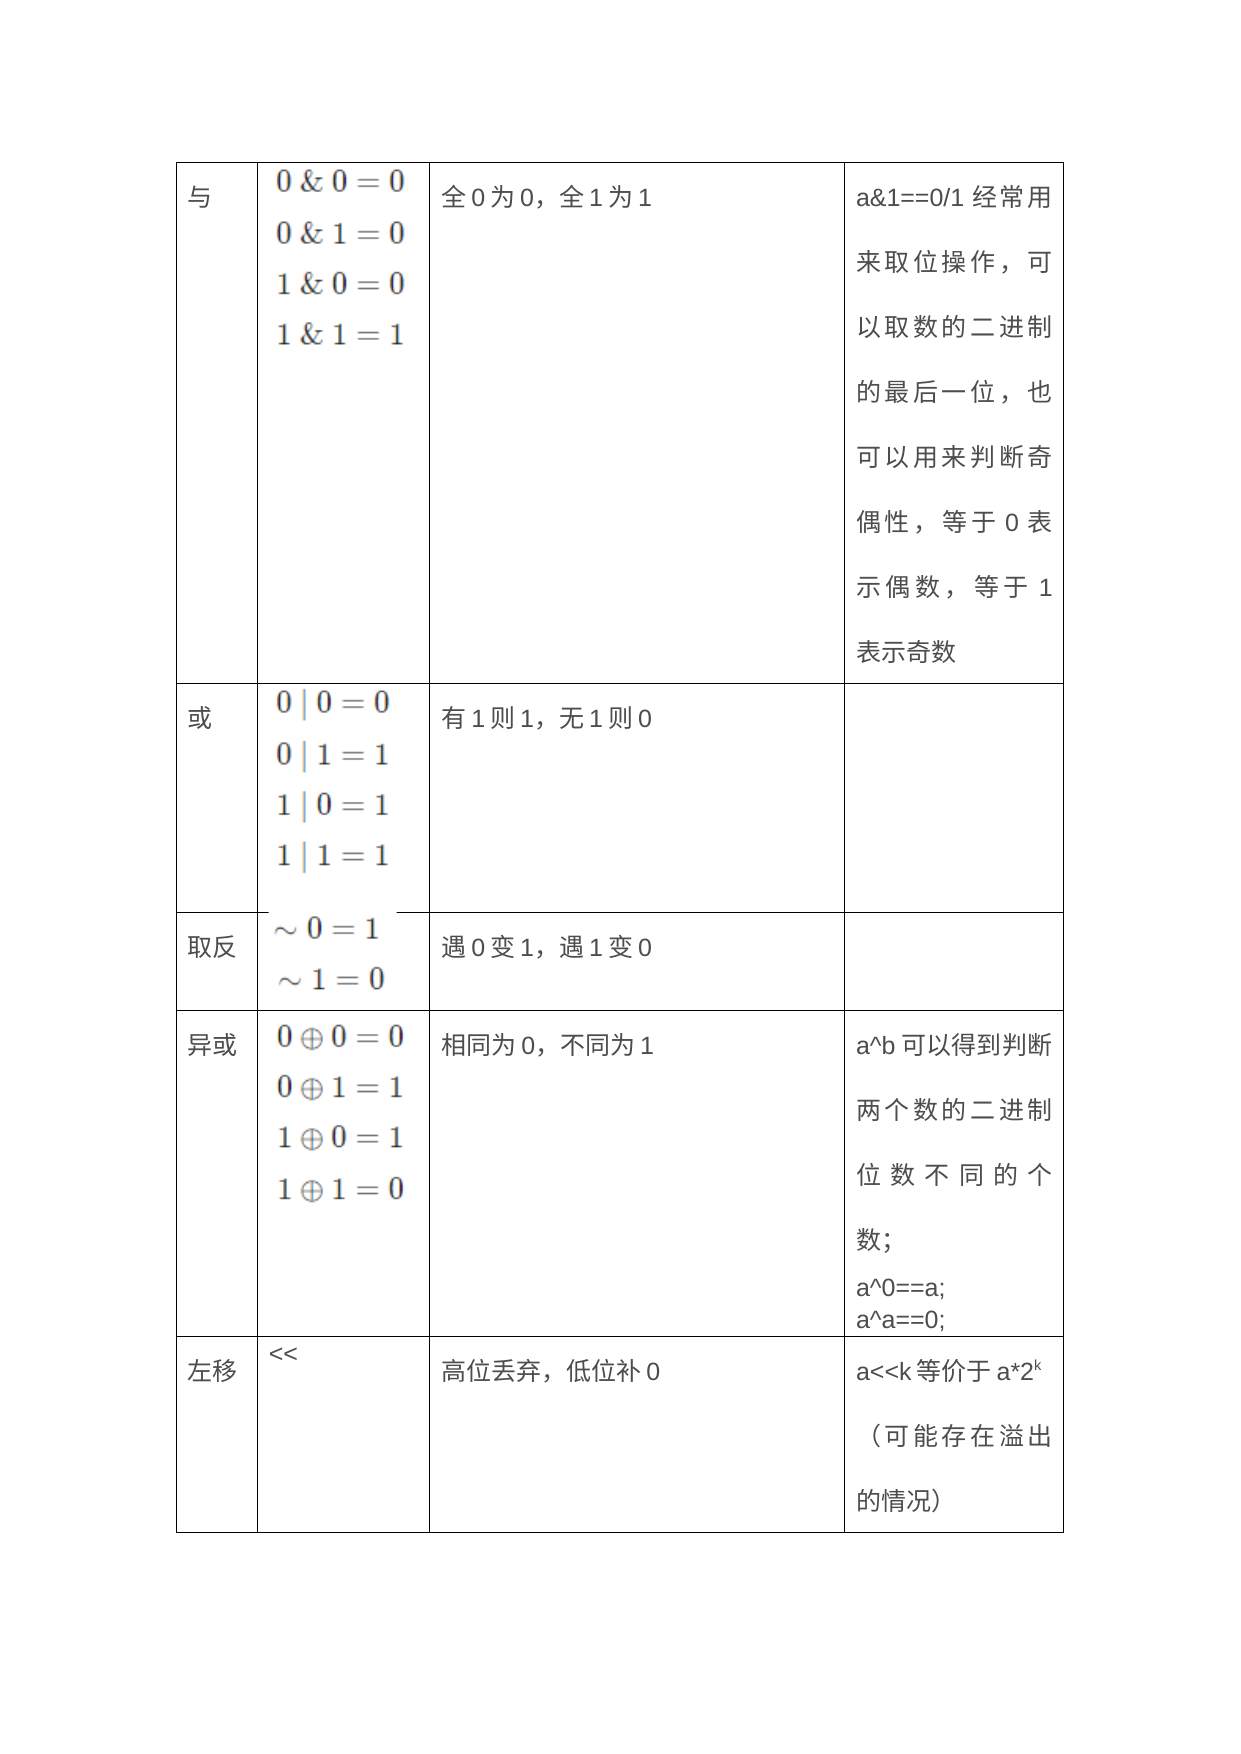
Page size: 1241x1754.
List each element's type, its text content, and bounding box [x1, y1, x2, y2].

table_cell [258, 1011, 429, 1336]
table_cell 取反 [177, 913, 257, 1010]
table_cell 高位丢弃，低位补0 [430, 1337, 844, 1532]
picture [268, 163, 417, 362]
table_cell a^b可以得到判断两个数的二进制位数不同的个数； a^0==a; a^a==0; [845, 1011, 1063, 1336]
table_cell [258, 913, 429, 1010]
table_cell [845, 684, 1063, 912]
picture [268, 912, 397, 1007]
table_cell 全0为0，全1为1 [430, 163, 844, 683]
picture [268, 684, 402, 889]
table_cell << [258, 1337, 429, 1532]
table_cell a<<k等价于a*2k （可能存在溢出的情况） [845, 1337, 1063, 1532]
table_cell [845, 913, 1063, 1010]
table_cell 相同为0，不同为1 [430, 1011, 844, 1336]
table_cell 左移 [177, 1337, 257, 1532]
table_cell a&1==0/1经常用来取位操作，可以取数的二进制的最后一位，也可以用来判断奇偶性，等于0表示偶数，等于1表示奇数 [845, 163, 1063, 683]
table_cell 有1则1，无1则0 [430, 684, 844, 912]
table_cell [258, 163, 429, 683]
table_cell [258, 684, 429, 912]
table_cell 与 [177, 163, 257, 683]
table_cell 异或 [177, 1011, 257, 1336]
picture [268, 1011, 414, 1215]
table_cell 遇0变1，遇1变0 [430, 913, 844, 1010]
table_cell 或 [177, 684, 257, 912]
